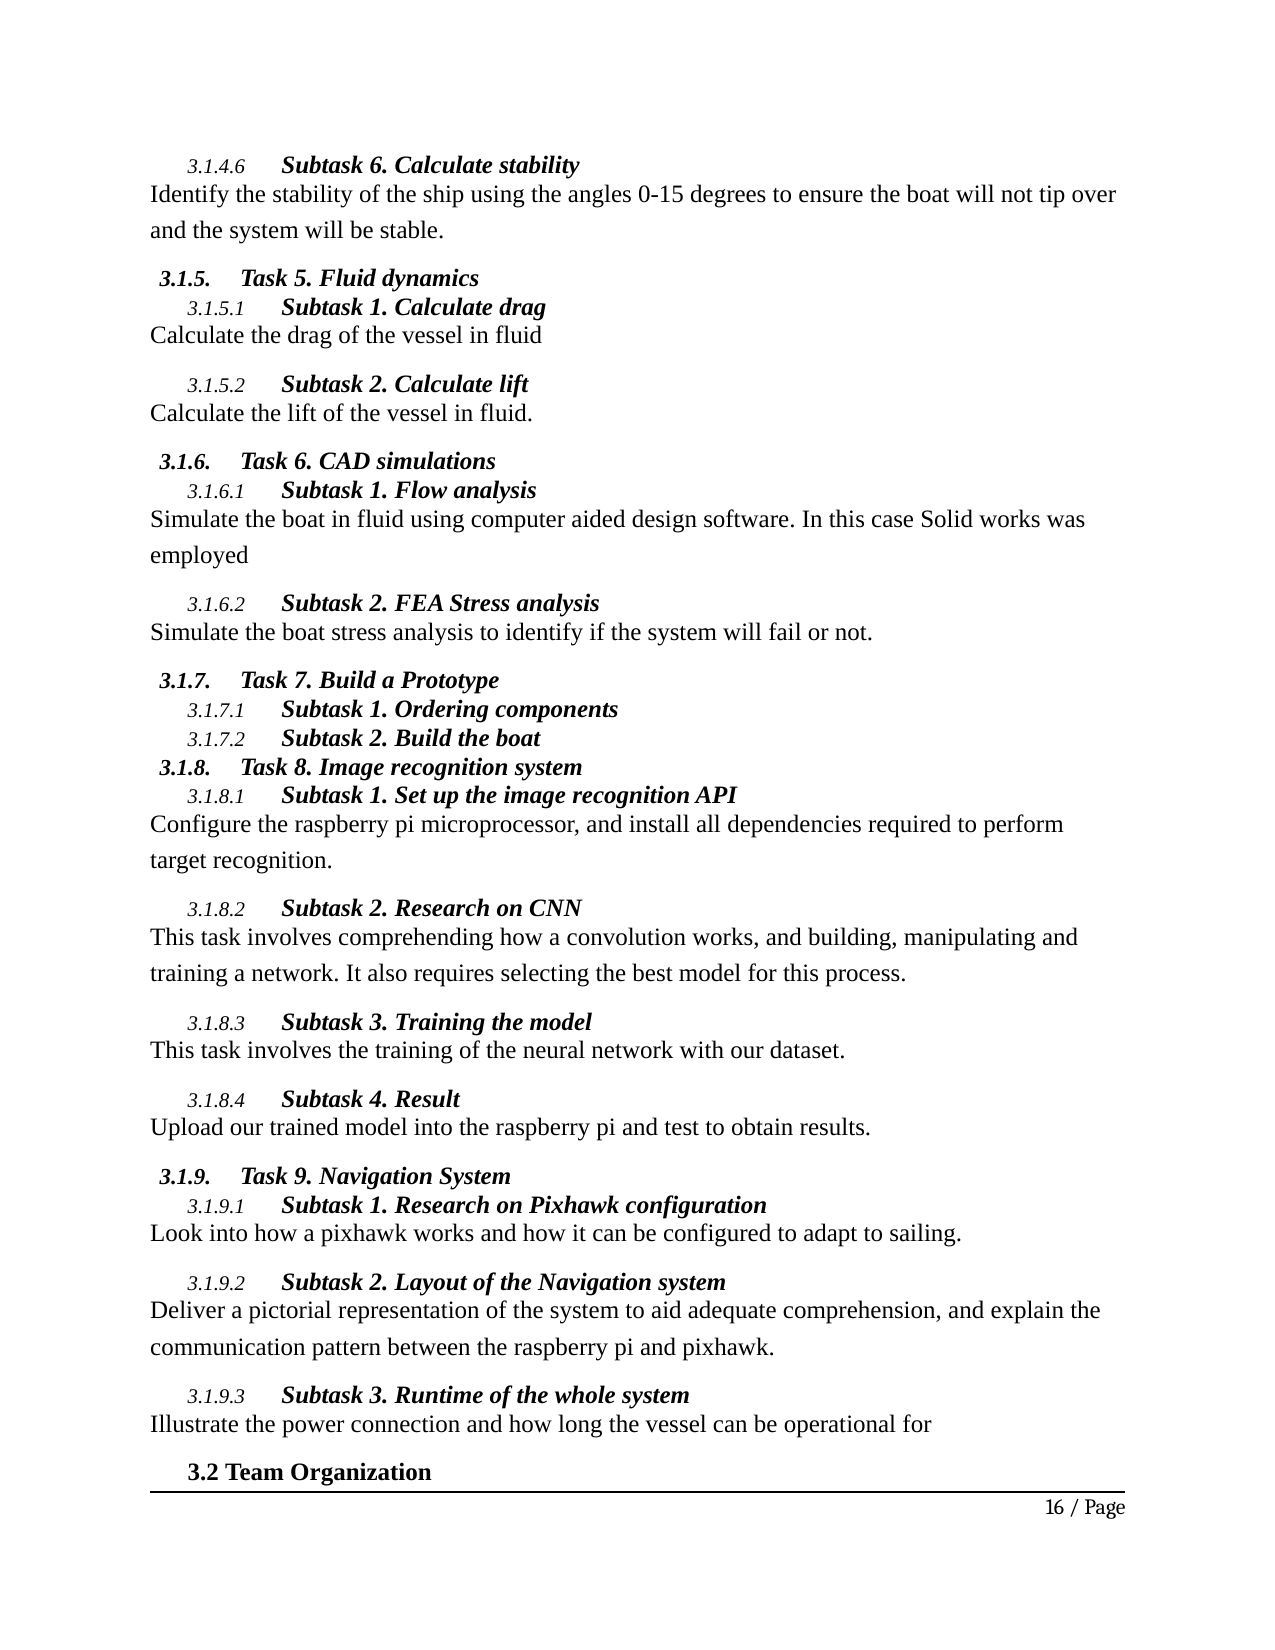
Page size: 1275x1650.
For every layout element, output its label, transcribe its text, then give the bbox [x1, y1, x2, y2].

subtitle Subtask 3. Training the model [187, 1007, 1125, 1035]
subtitle Subtask 1. Research on Pixhawk configuration [187, 1190, 1125, 1218]
text Upload our trained model into the raspberry pi and test to obtain results. [150, 1112, 1125, 1141]
subtitle Task 8. Image recognition system [159, 752, 1125, 780]
text Simulate the boat in fluid using computer aided design software. In this case Solid works was employed [150, 504, 1125, 568]
text Calculate the lift of the vessel in fluid. [150, 398, 1125, 427]
subtitle Subtask 1. Ordering components [187, 694, 1125, 723]
subtitle Subtask 2. Research on CNN [187, 893, 1125, 922]
subtitle Task 9. Navigation System [159, 1161, 1125, 1190]
subtitle Task 7. Build a Prototype [159, 665, 1125, 694]
text Identify the stability of the ship using the angles 0-15 degrees to ensure the boat will not tip over and the system will be stable. [150, 179, 1125, 243]
subtitle Subtask 4. Result [187, 1084, 1125, 1112]
subtitle Subtask 1. Calculate drag [187, 292, 1125, 321]
subtitle Subtask 1. Flow analysis [187, 475, 1125, 504]
subtitle Task 6. CAD simulations [159, 446, 1125, 475]
subtitle Subtask 1. Set up the image recognition API [187, 780, 1125, 809]
subtitle Subtask 2. Build the boat [187, 723, 1125, 752]
subtitle Task 5. Fluid dynamics [159, 263, 1125, 292]
subtitle Team Organization [187, 1457, 1125, 1486]
subtitle Subtask 6. Calculate stability [187, 150, 1125, 179]
subtitle Subtask 2. Calculate lift [187, 369, 1125, 398]
text This task involves comprehending how a convolution works, and building, manipulating and training a network. It also requires selecting the best model for this process. [150, 922, 1125, 987]
subtitle Subtask 3. Runtime of the whole system [187, 1380, 1125, 1409]
text Look into how a pixhawk works and how it can be configured to adapt to sailing. [150, 1218, 1125, 1247]
text Calculate the drag of the vessel in fluid [150, 321, 1125, 349]
text This task involves the training of the neural network with our dataset. [150, 1035, 1125, 1064]
subtitle Subtask 2. Layout of the Navigation system [187, 1267, 1125, 1296]
text Configure the raspberry pi microprocessor, and install all dependencies required to perform target recognition. [150, 809, 1125, 874]
text Illustrate the power connection and how long the vessel can be operational for [150, 1409, 1125, 1437]
text Deliver a pictorial representation of the system to aid adequate comprehension, and explain the communication pattern between the raspberry pi and pixhawk. [150, 1296, 1125, 1360]
text Simulate the boat stress analysis to identify if the system will fail or not. [150, 617, 1125, 646]
subtitle Subtask 2. FEA Stress analysis [187, 588, 1125, 617]
